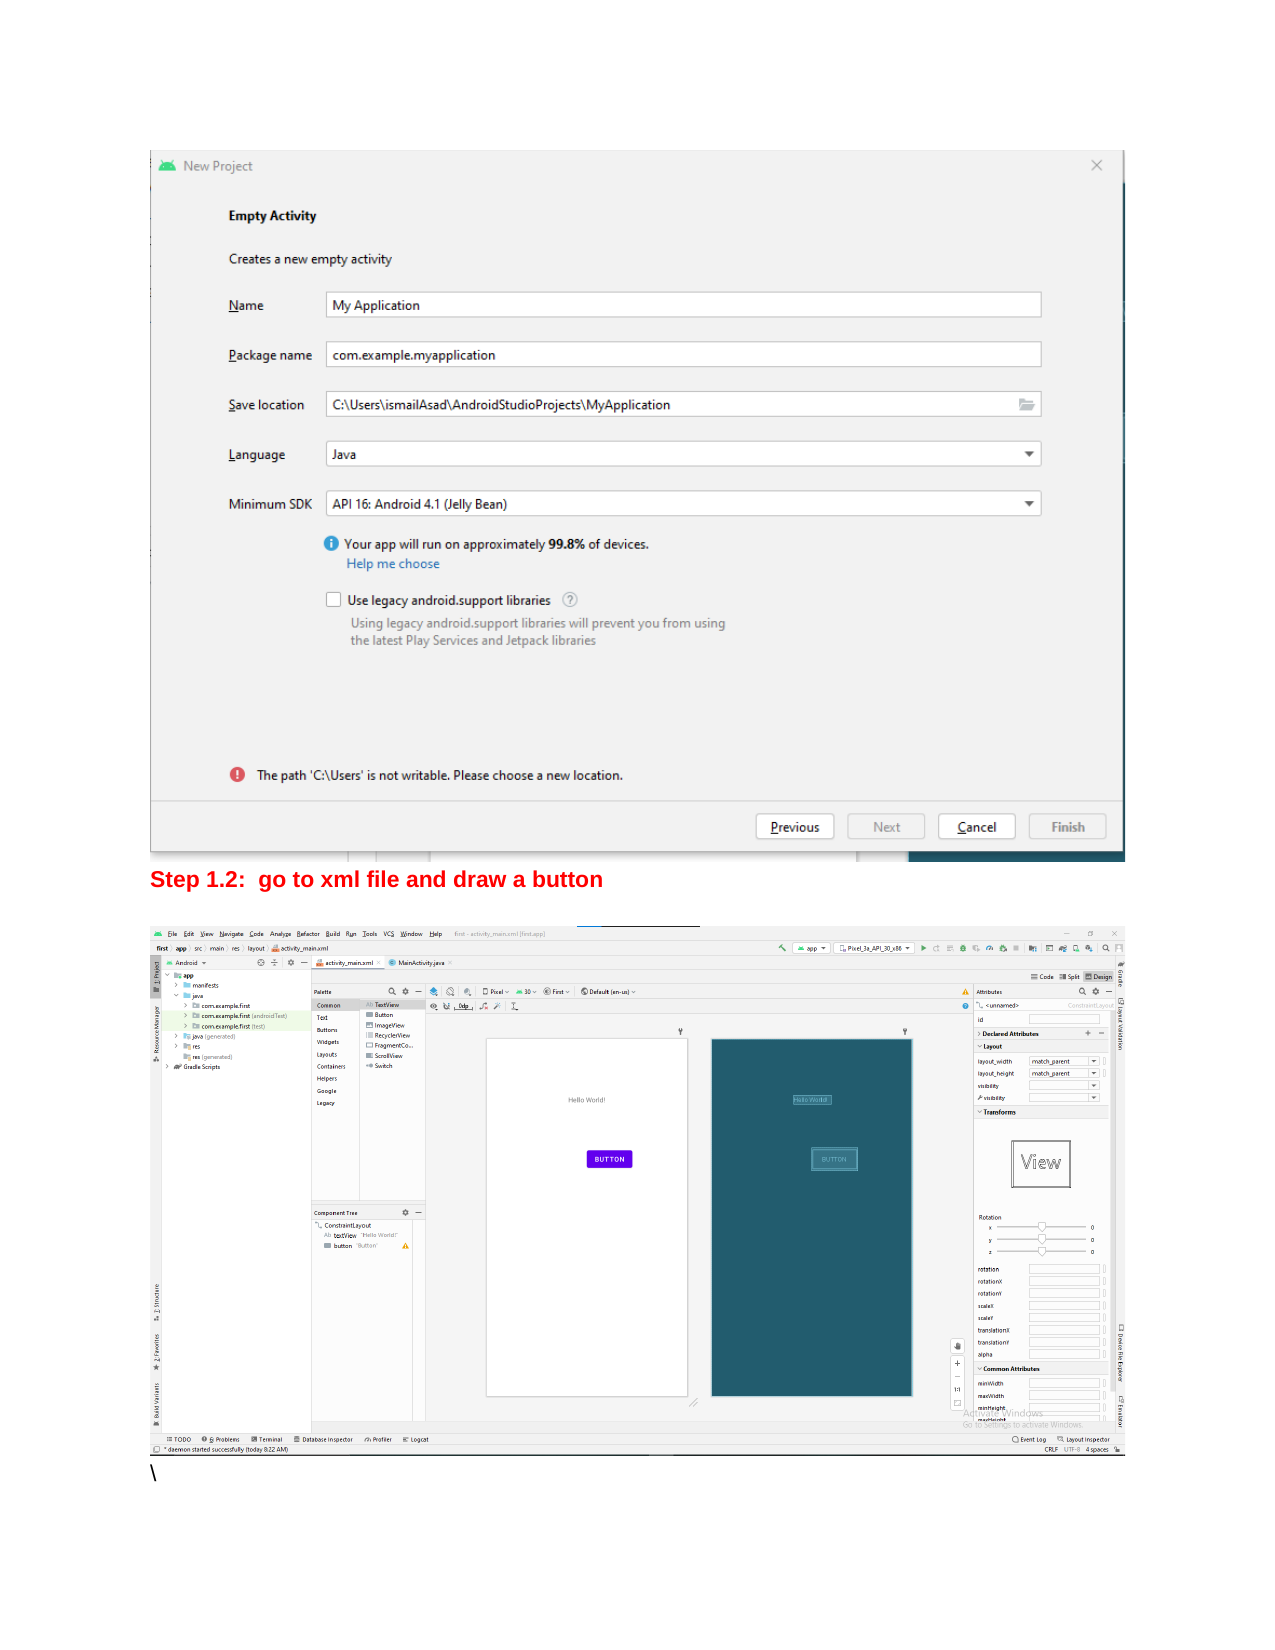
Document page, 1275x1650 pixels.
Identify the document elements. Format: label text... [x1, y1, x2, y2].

picture [150, 150, 1125, 862]
picture [150, 926, 1125, 1456]
text \ [150, 1460, 1125, 1486]
text Step 1.2: go to xml file and draw a button [150, 866, 1125, 892]
